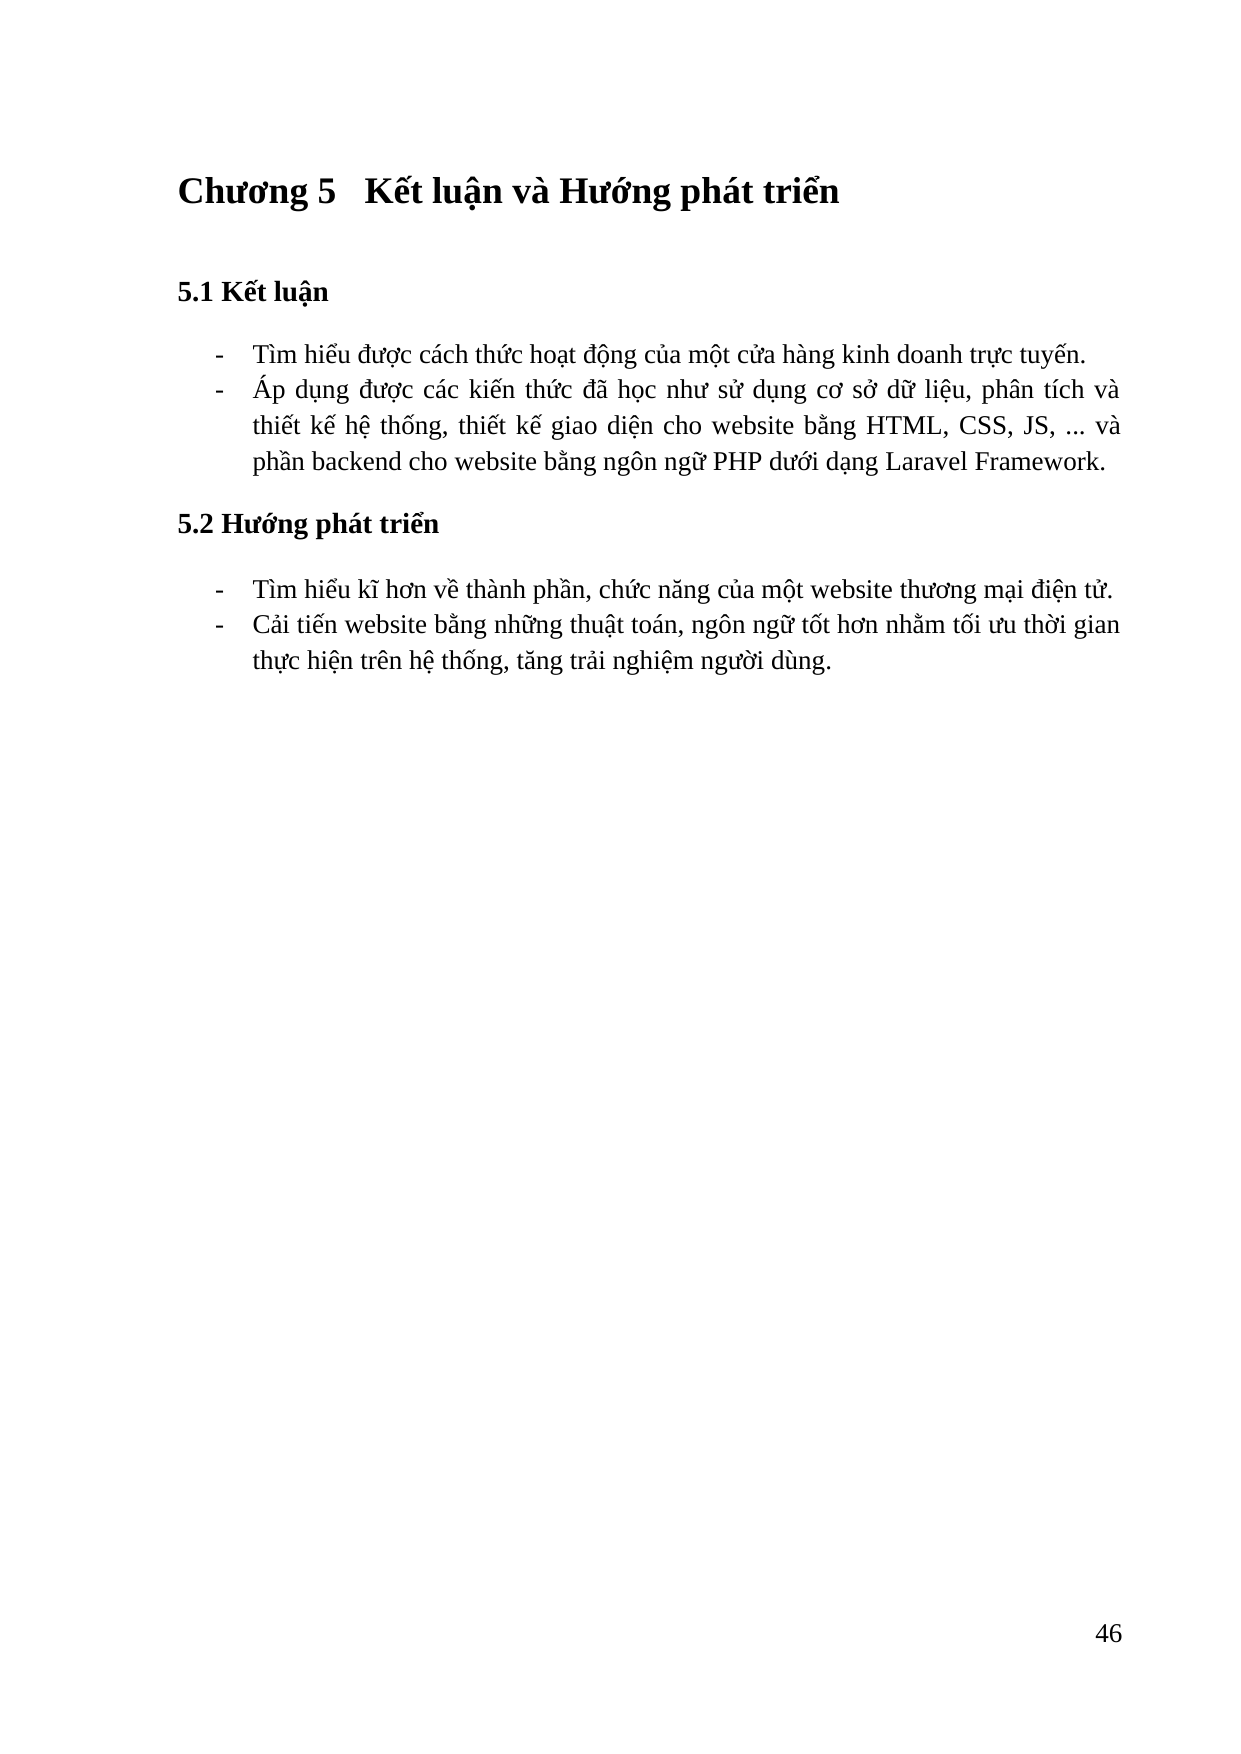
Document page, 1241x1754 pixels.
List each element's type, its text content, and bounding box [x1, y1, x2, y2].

list Cải tiến website bằng những thuật toán, ngôn ngữ tốt hơn nhằm tối ưu thời gian thực hiện trên hệ thống, tăng trải nghiệm người dùng. [215, 608, 1122, 675]
list Tìm hiểu kĩ hơn về thành phần, chức năng của một website thương mại điện tử. [215, 573, 1122, 604]
subtitle 5.2 Hướng phát triển [177, 506, 1122, 539]
list Áp dụng được các kiến thức đã học như sử dụng cơ sở dữ liệu, phân tích và thiết kế hệ thống, thiết kế giao diện cho website bằng HTML, CSS, JS, ... và phần backend cho website bằng ngôn ngữ PHP dưới dạng Laravel Framework. [215, 373, 1122, 476]
subtitle Chương 5 Kết luận và Hướng phát triển [177, 168, 1122, 211]
list Tìm hiểu được cách thức hoạt động của một cửa hàng kinh doanh trực tuyến. [215, 338, 1122, 369]
subtitle 5.1 Kết luận [177, 274, 1122, 308]
